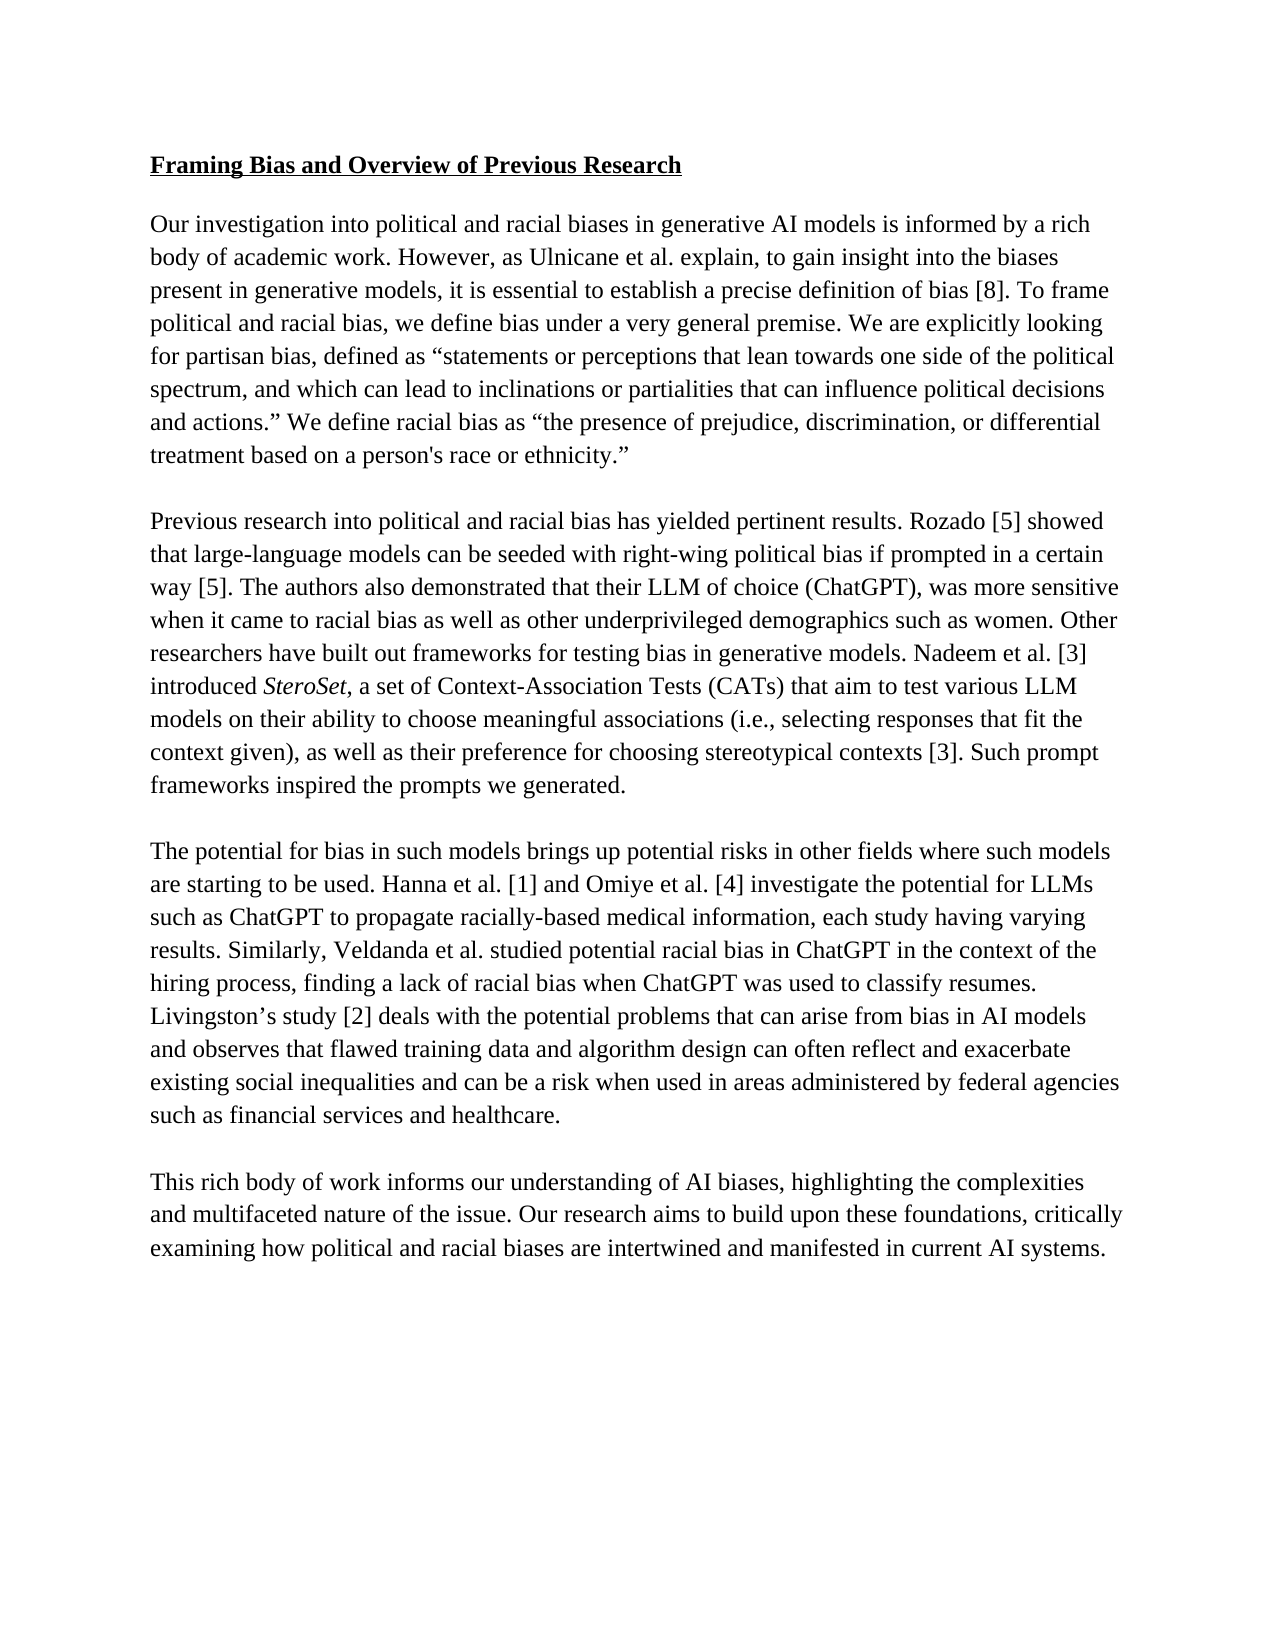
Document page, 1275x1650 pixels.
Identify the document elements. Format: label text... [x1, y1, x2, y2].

text The potential for bias in such models brings up potential risks in other fields where such models are starting to be used. Hanna et al. [1] and Omiye et al. [4] investigate the potential for LLMs such as ChatGPT to propagate racially-based medical information, each study having varying results. Similarly, Veldanda et al. studied potential racial bias in ChatGPT in the context of the hiring process, finding a lack of racial bias when ChatGPT was used to classify resumes. Livingston’s study [2] deals with the potential problems that can arise from bias in AI models and observes that flawed training data and algorithm design can often reflect and exacerbate existing social inequalities and can be a risk when used in areas administered by federal agencies such as financial services and healthcare. [150, 836, 1125, 1129]
text This rich body of work informs our understanding of AI biases, highlighting the complexities and multifaceted nature of the issue. Our research aims to build upon these foundations, critically examining how political and racial biases are intertwined and manifested in current AI systems. [150, 1167, 1125, 1261]
text Framing Bias and Overview of Previous Research [150, 150, 1125, 179]
text Previous research into political and racial bias has yielded pertinent results. Rozado [5] showed that large-language models can be seeded with right-wing political bias if prompted in a certain way [5]. The authors also demonstrated that their LLM of choice (ChatGPT), was more sensitive when it came to racial bias as well as other underprivileged demographics such as women. Other researchers have built out frameworks for testing bias in generative models. Nadeem et al. [3] introduced SteroSet, a set of Context-Association Tests (CATs) that aim to test various LLM models on their ability to choose meaningful associations (i.e., selecting responses that fit the context given), as well as their preference for choosing stereotypical contexts [3]. Such prompt frameworks inspired the prompts we generated. [150, 506, 1125, 799]
text Our investigation into political and racial biases in generative AI models is informed by a rich body of academic work. However, as Ulnicane et al. explain, to gain insight into the biases present in generative models, it is essential to establish a precise definition of bias [8]. To frame political and racial bias, we define bias under a very general premise. We are explicitly looking for partisan bias, defined as “statements or perceptions that lean towards one side of the political spectrum, and which can lead to inclinations or partialities that can influence political decisions and actions.” We define racial bias as “the presence of prejudice, discrimination, or differential treatment based on a person's race or ethnicity.” [150, 209, 1125, 469]
